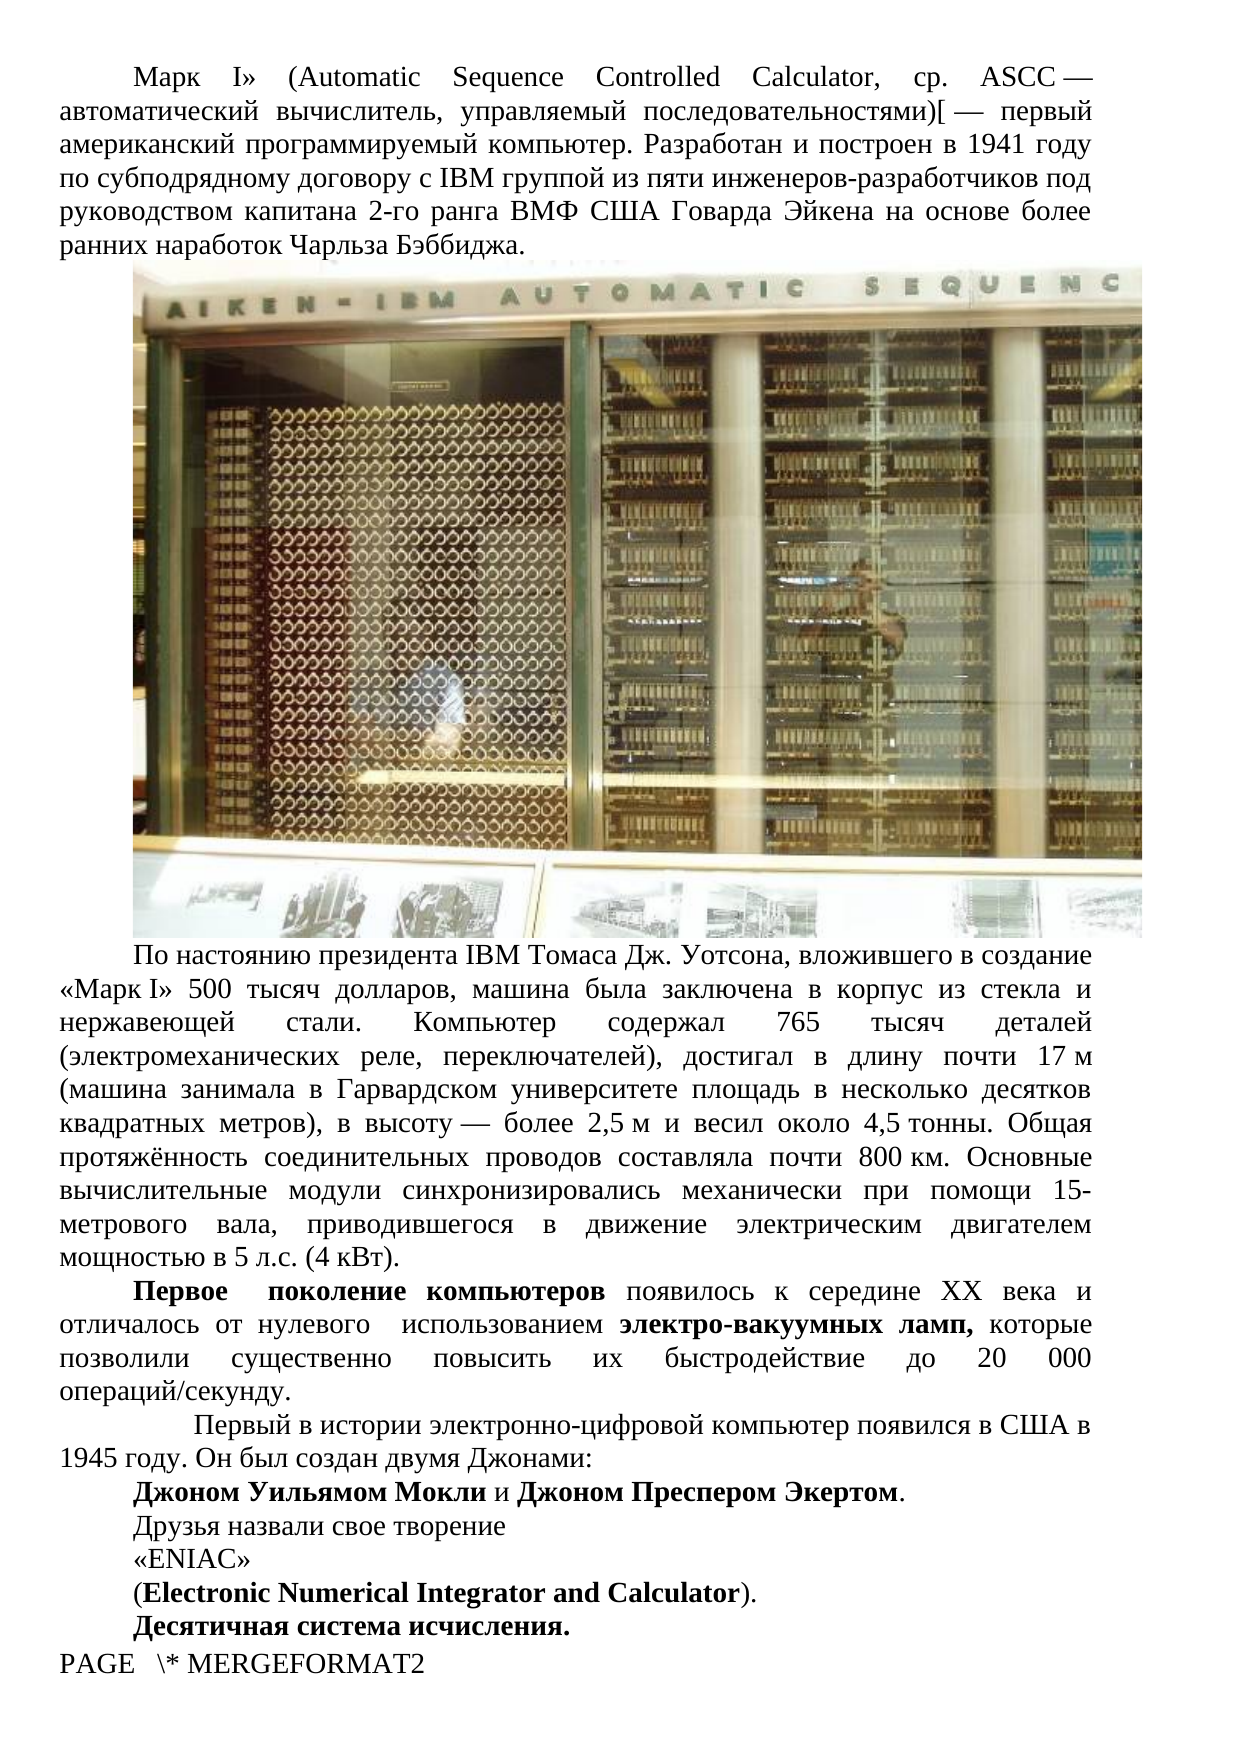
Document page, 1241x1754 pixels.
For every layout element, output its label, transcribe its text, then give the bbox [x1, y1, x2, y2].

text По настоянию президента IBM Томаса Дж. Уотсона, вложившего в создание «Марк I» 500 тысяч долларов, машина была заключена в корпус из стекла и нержавеющей стали. Компьютер содержал 765 тысяч деталей (электромеханических реле, переключателей), достигал в длину почти 17 м (машина занимала в Гарвардском университете площадь в несколько десятков квадратных метров), в высоту — более 2,5 м и весил около 4,5 тонны. Общая протяжённость соединительных проводов составляла почти 800 км. Основные вычислительные модули синхронизировались механически при помощи 15-метрового вала, приводившегося в движение электрическим двигателем мощностью в 5 л.с. (4 кВт). [59, 937, 1092, 1273]
picture [132, 260, 1143, 938]
text Первое поколение компьютеров появилось к середине XX века и отличалось от нулевого использованием электро-вакуумных ламп, которые позволили существенно повысить их быстродействие до 20 000 операций/секунду. [59, 1273, 1092, 1407]
text (Electronic Numerical Integrator and Calculator). [59, 1575, 1092, 1608]
text Десятичная система исчисления. [59, 1608, 1092, 1642]
text Марк I» (Automatic Sequence Controlled Calculator, ср. ASCC — автоматический вычислитель, управляемый последовательностями)[ — первый американский программируемый компьютер. Разработан и построен в 1941 году по субподрядному договору с IBM группой из пяти инженеров-разработчиков под руководством капитана 2-го ранга ВМФ США Говарда Эйкена на основе более ранних наработок Чарльза Бэббиджа. [59, 59, 1092, 260]
text Джоном Уильямом Мокли и Джоном Преспером Экертом. [59, 1474, 1092, 1508]
text «ENIAC» [59, 1541, 1092, 1575]
text Первый в истории электронно-цифровой компьютер появился в США в 1945 году. Он был создан двумя Джонами: [59, 1407, 1092, 1474]
text Друзья назвали свое творение [59, 1508, 1092, 1541]
